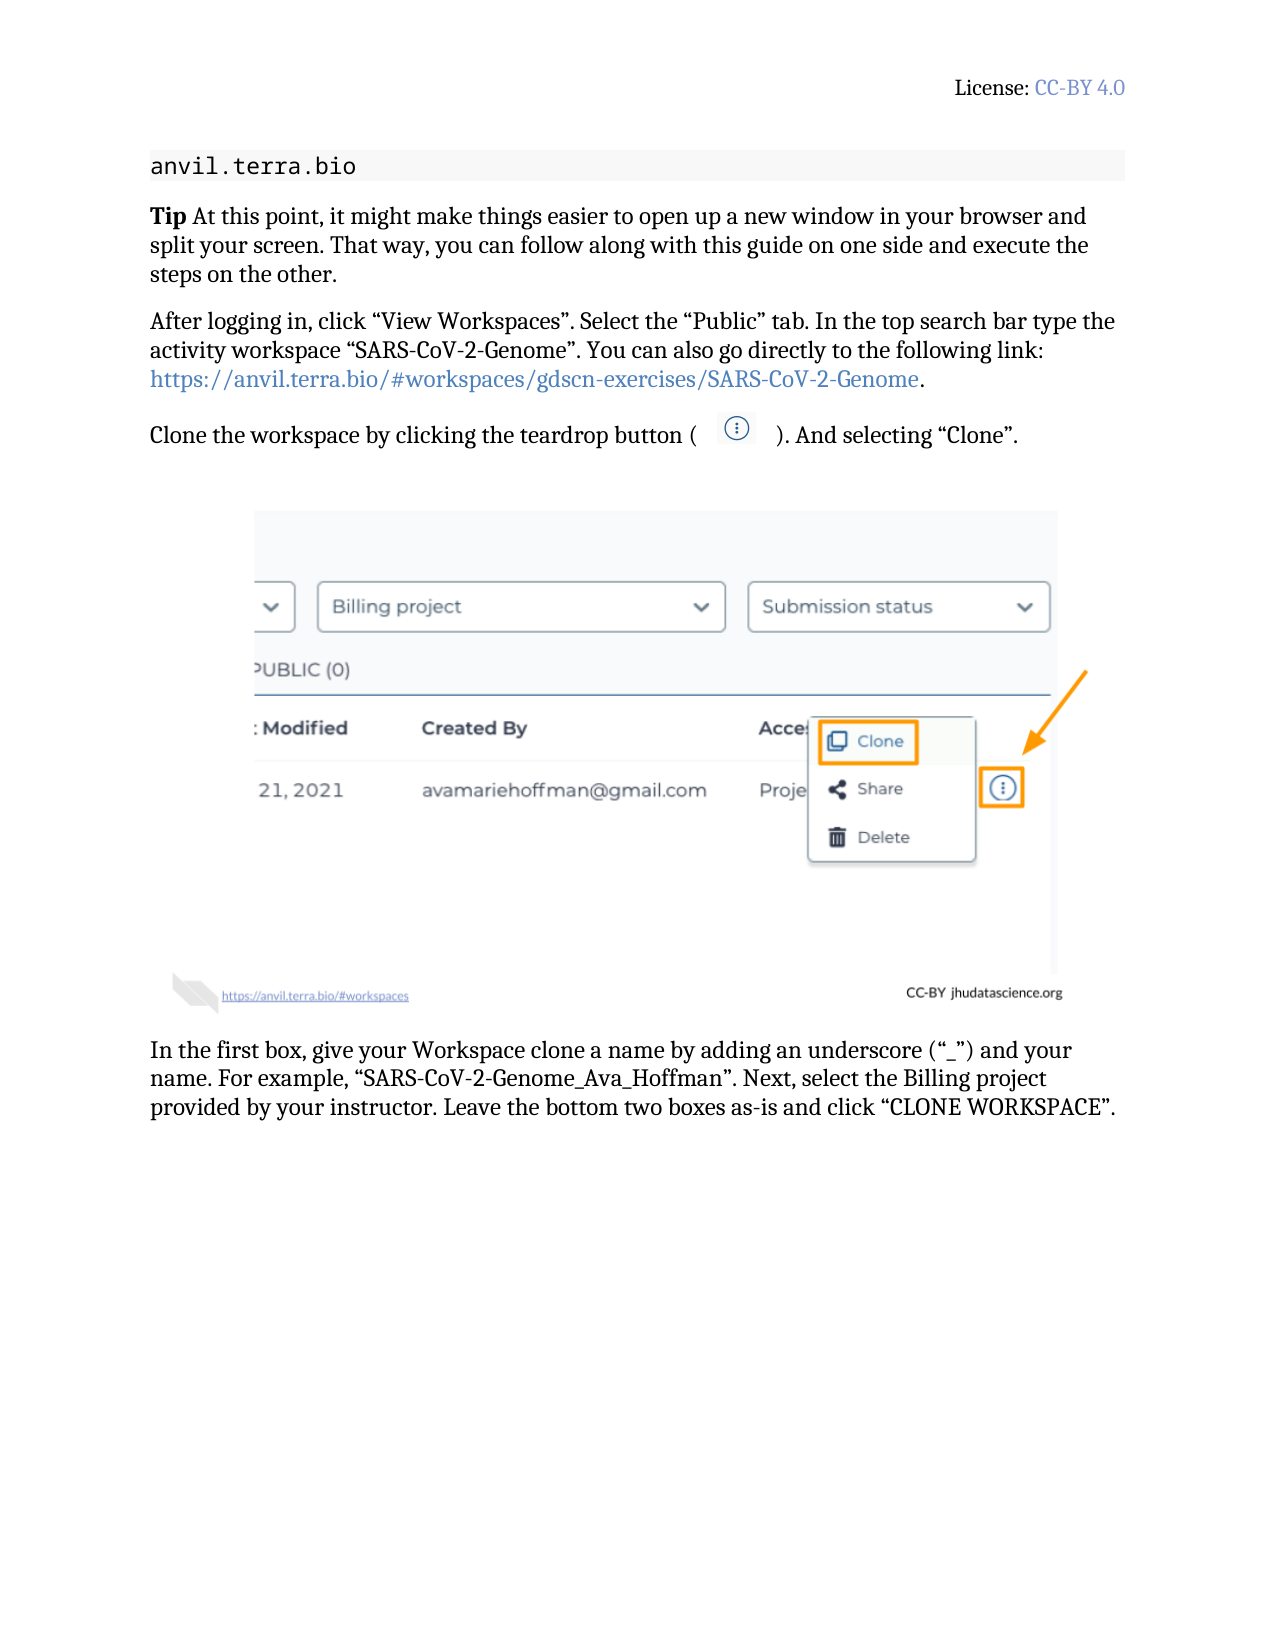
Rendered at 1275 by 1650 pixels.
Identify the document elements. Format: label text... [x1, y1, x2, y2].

text Clone the workspace by clicking the teardrop button (). And selecting “Clone”. [150, 412, 1125, 449]
text Tip At this point, it might make things easier to open up a new window in your browser and split your screen. That way, you can follow along with this guide on one side and execute the steps on the other. [150, 202, 1125, 288]
picture [717, 412, 757, 444]
text After logging in, click “View Workspaces”. Select the “Public” tab. In the top search bar type the activity workspace “SARS-CoV-2-Genome”. You can also go directly to the following link: https://anvil.terra.bio/#workspaces/gdscn-exercises/SARS-CoV-2-Genome. [150, 307, 1125, 393]
text anvil.terra.bio [150, 150, 1125, 181]
text In the first box, give your Workspace clone a name by adding an underscore (“_”) and your name. For example, “SARS-CoV-2-Genome_Ava_Hoffman”. Next, select the Billing project provided by your instructor. Leave the bottom two boxes as-is and click “CLONE WORKSPACE”. [150, 1036, 1125, 1122]
picture [168, 468, 1144, 1017]
